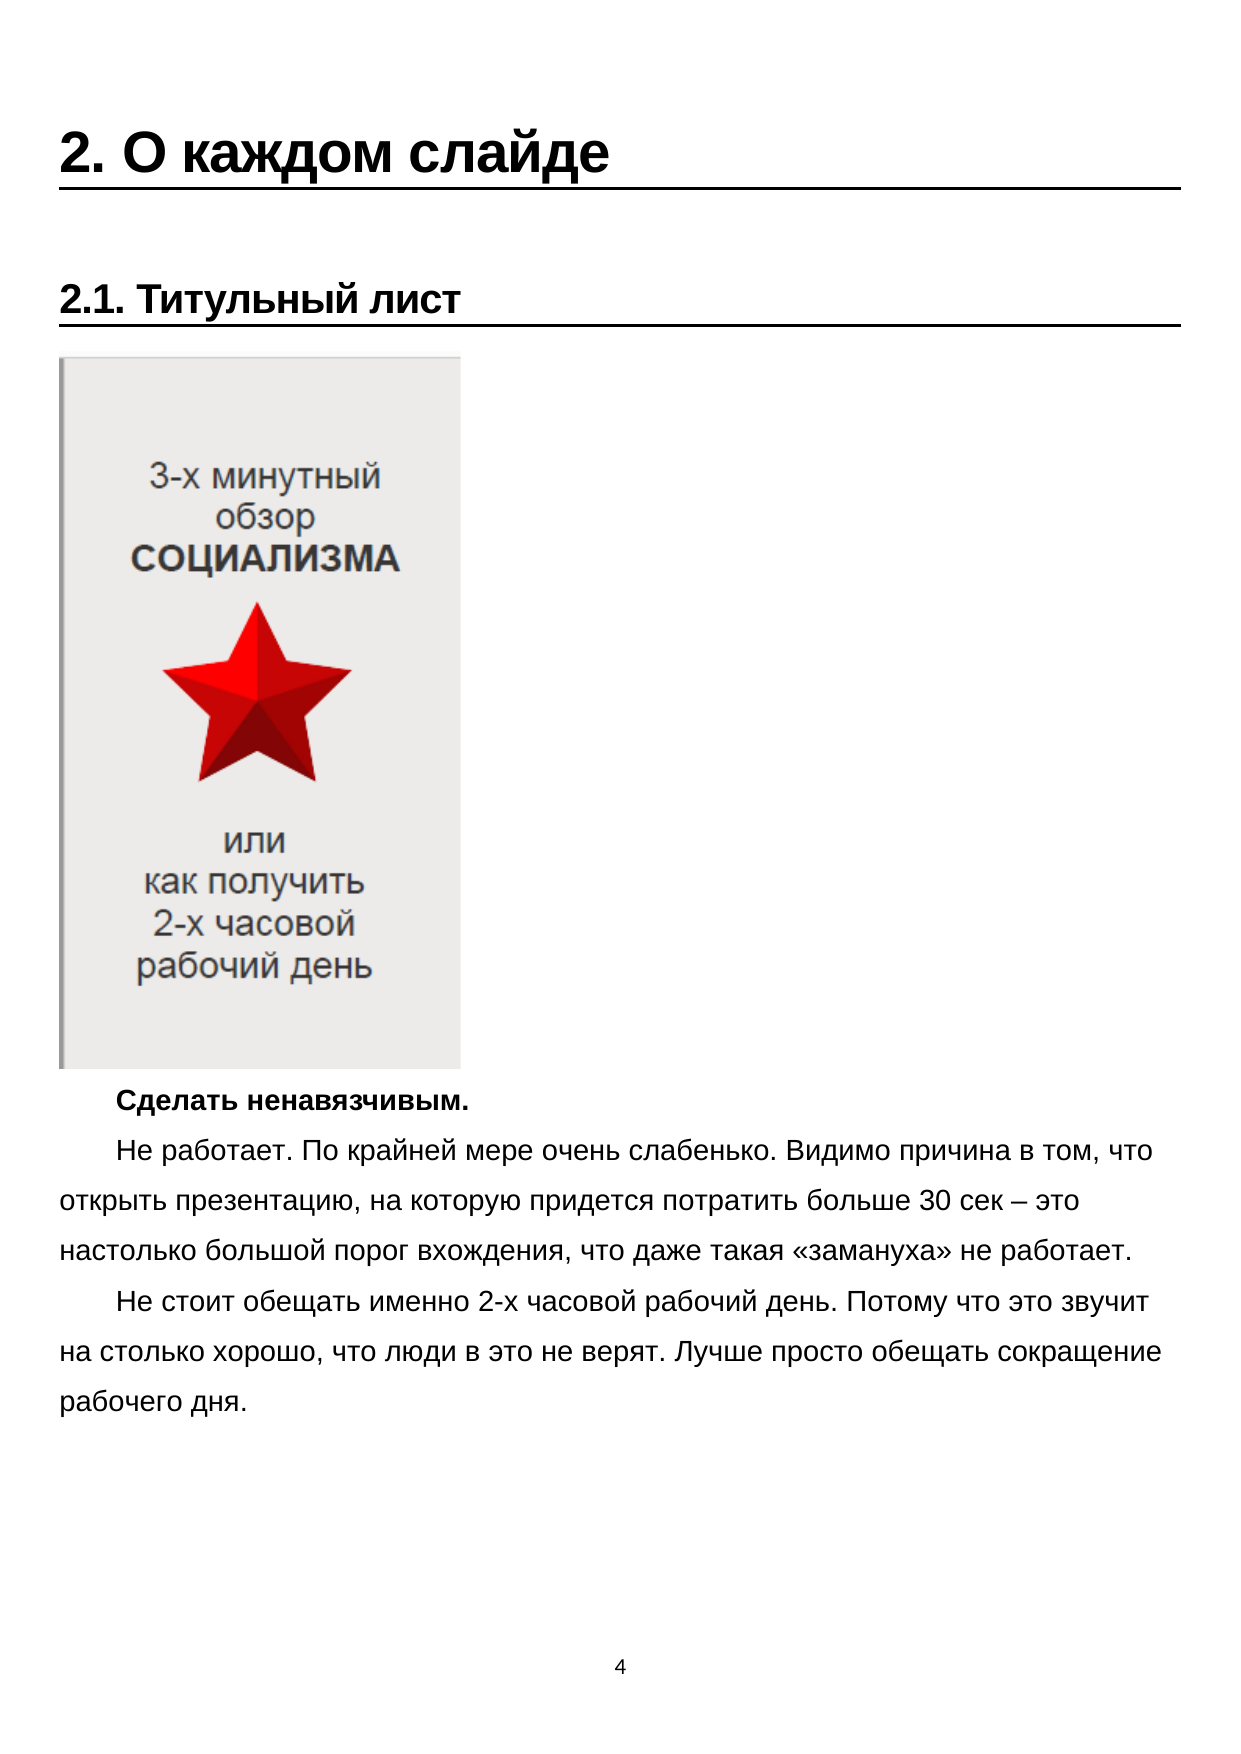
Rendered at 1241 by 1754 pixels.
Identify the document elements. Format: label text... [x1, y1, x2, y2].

text О каждом слайде [59, 118, 1181, 187]
text Не работает. По крайней мере очень слабенько. Видимо причина в том, что открыть презентацию, на которую придется потратить больше 30 сек – это настолько большой порог вхождения, что даже такая «замануха» не работает. [59, 1133, 1181, 1267]
text Не стоит обещать именно 2-х часовой рабочий день. Потому что это звучит на столько хорошо, что люди в это не верят. Лучше просто обещать сокращение рабочего дня. [59, 1284, 1181, 1418]
picture [59, 351, 461, 1069]
text Сделать ненавязчивым. [59, 1082, 1181, 1116]
text Титульный лист [59, 274, 1181, 324]
